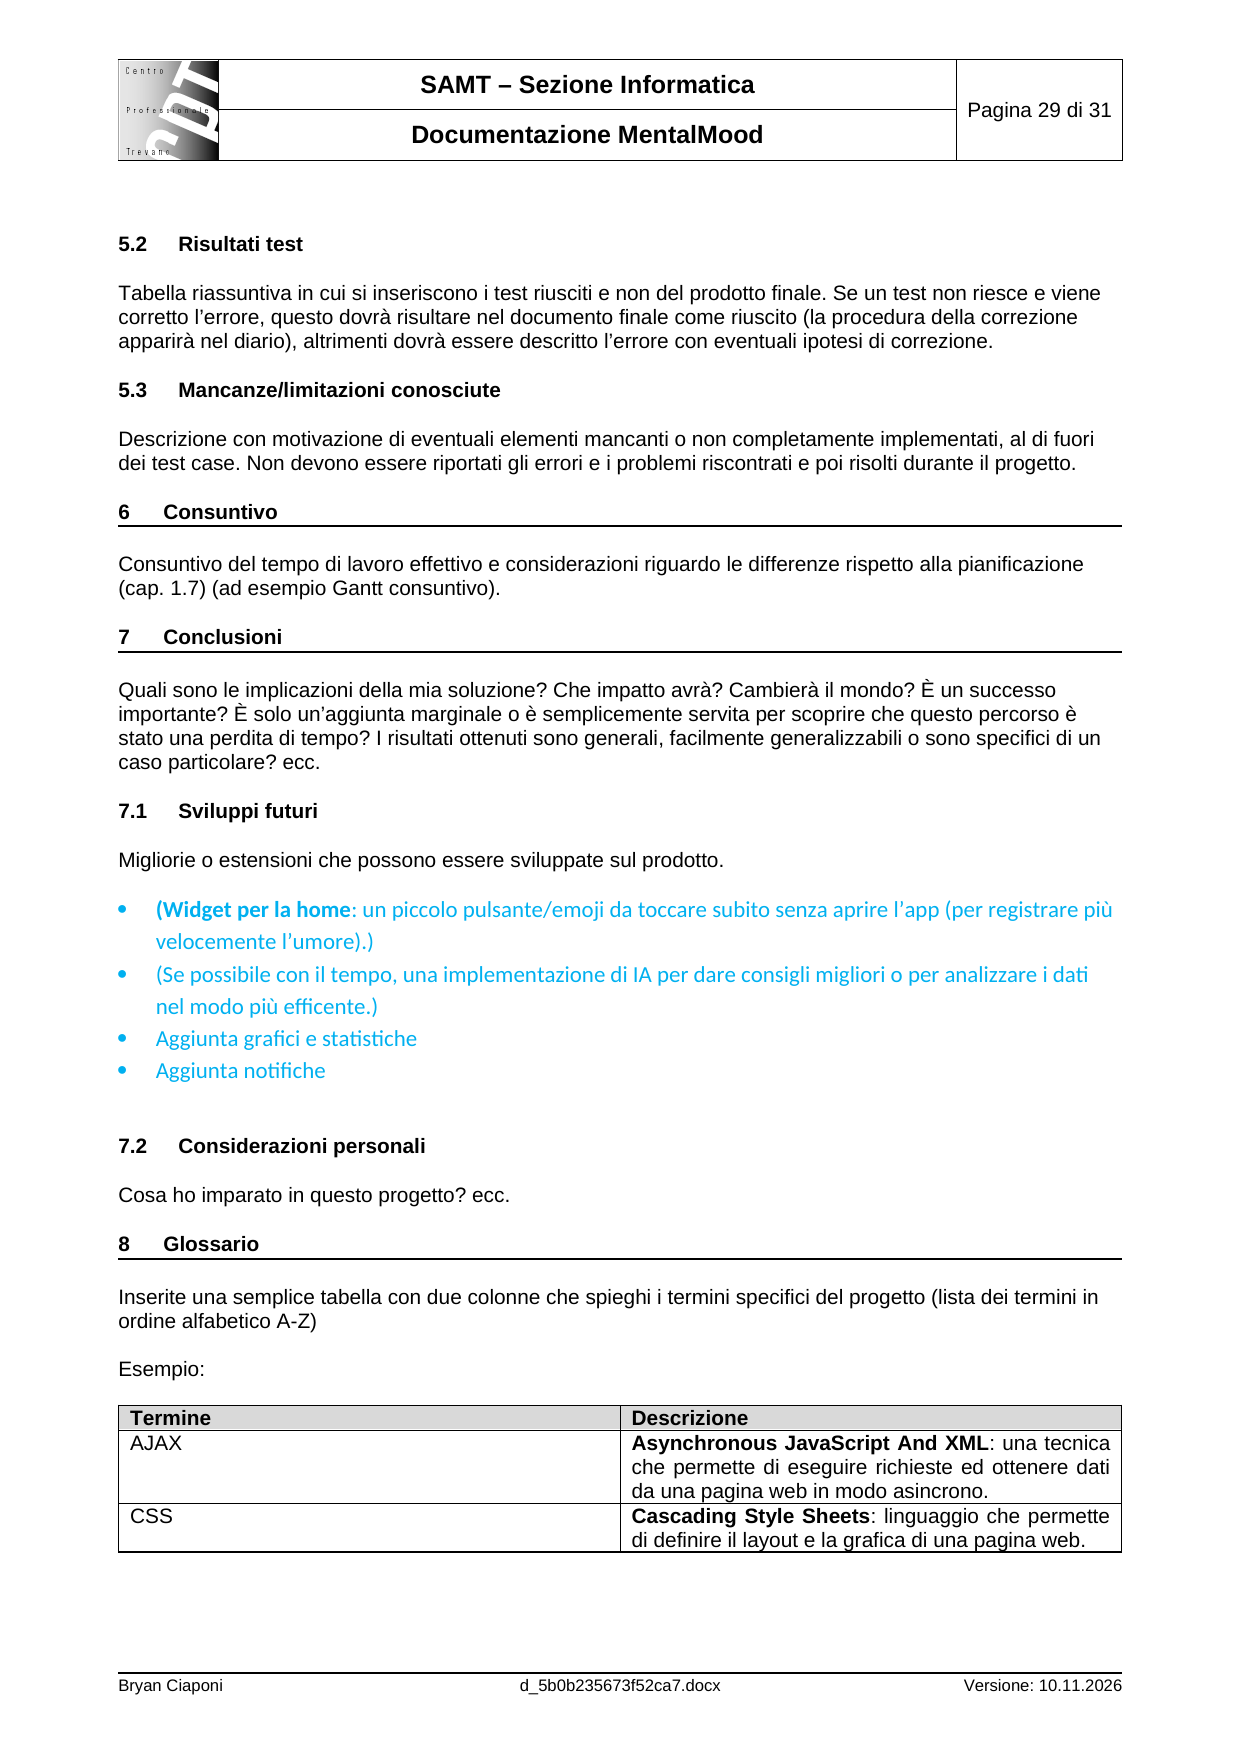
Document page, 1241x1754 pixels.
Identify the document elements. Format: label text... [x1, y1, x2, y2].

table_cell CSS [119, 1504, 620, 1551]
text Inserite una semplice tabella con due colonne che spieghi i termini specifici del progetto (lista dei termini in ordine alfabetico A-Z) [118, 1285, 1122, 1333]
text Quali sono le implicazioni della mia soluzione? Che impatto avrà? Cambierà il mondo? È un successo importante? È solo un’aggiunta marginale o è semplicemente servita per scoprire che questo percorso è stato una perdita di tempo? I risultati ottenuti sono generali, facilmente generalizzabili o sono specifici di un caso particolare? ecc. [118, 678, 1122, 773]
subtitle Conclusioni [118, 625, 1122, 651]
text Consuntivo del tempo di lavoro effettivo e considerazioni riguardo le differenze rispetto alla pianificazione (cap. 1.7) (ad esempio Gantt consuntivo). [118, 552, 1122, 600]
subtitle Glossario [118, 1232, 1122, 1258]
list (Widget per la home: un piccolo pulsante/emoji da toccare subito senza aprire l’app (per registrare più velocemente l’umore).) [118, 895, 1122, 956]
subtitle Risultati test [118, 232, 1122, 256]
text Tabella riassuntiva in cui si inseriscono i test riusciti e non del prodotto finale. Se un test non riesce e viene corretto l’errore, questo dovrà risultare nel documento finale come riuscito (la procedura della correzione apparirà nel diario), altrimenti dovrà essere descritto l’errore con eventuali ipotesi di correzione. [118, 281, 1122, 353]
subtitle Considerazioni personali [118, 1134, 1122, 1158]
picture [118, 60, 219, 160]
text Descrizione con motivazione di eventuali elementi mancanti o non completamente implementati, al di fuori dei test case. Non devono essere riportati gli errori e i problemi riscontrati e poi risolti durante il progetto. [118, 427, 1122, 474]
list (Se possibile con il tempo, una implementazione di IA per dare consigli migliori o per analizzare i dati nel modo più efficente.) [118, 960, 1122, 1020]
table_header Termine [119, 1406, 620, 1429]
text Migliorie o estensioni che possono essere sviluppate sul prodotto. [118, 847, 1122, 871]
text Cosa ho imparato in questo progetto? ecc. [118, 1183, 1122, 1207]
list Aggiunta grafici e statistiche [118, 1024, 1122, 1052]
subtitle Consuntivo [118, 499, 1122, 525]
table_cell Asynchronous JavaScript And XML: una tecnica che permette di eseguire richieste ed ottenere dati da una pagina web in modo asincrono. [621, 1431, 1121, 1502]
table_cell AJAX [119, 1431, 620, 1502]
subtitle Sviluppi futuri [118, 798, 1122, 822]
list Aggiunta notifiche [118, 1056, 1122, 1084]
table_header Descrizione [621, 1406, 1121, 1429]
subtitle Mancanze/limitazioni conosciute [118, 378, 1122, 402]
table_cell Cascading Style Sheets: linguaggio che permette di definire il layout e la grafica di una pagina web. [621, 1504, 1121, 1551]
text Esempio: [118, 1357, 1122, 1381]
